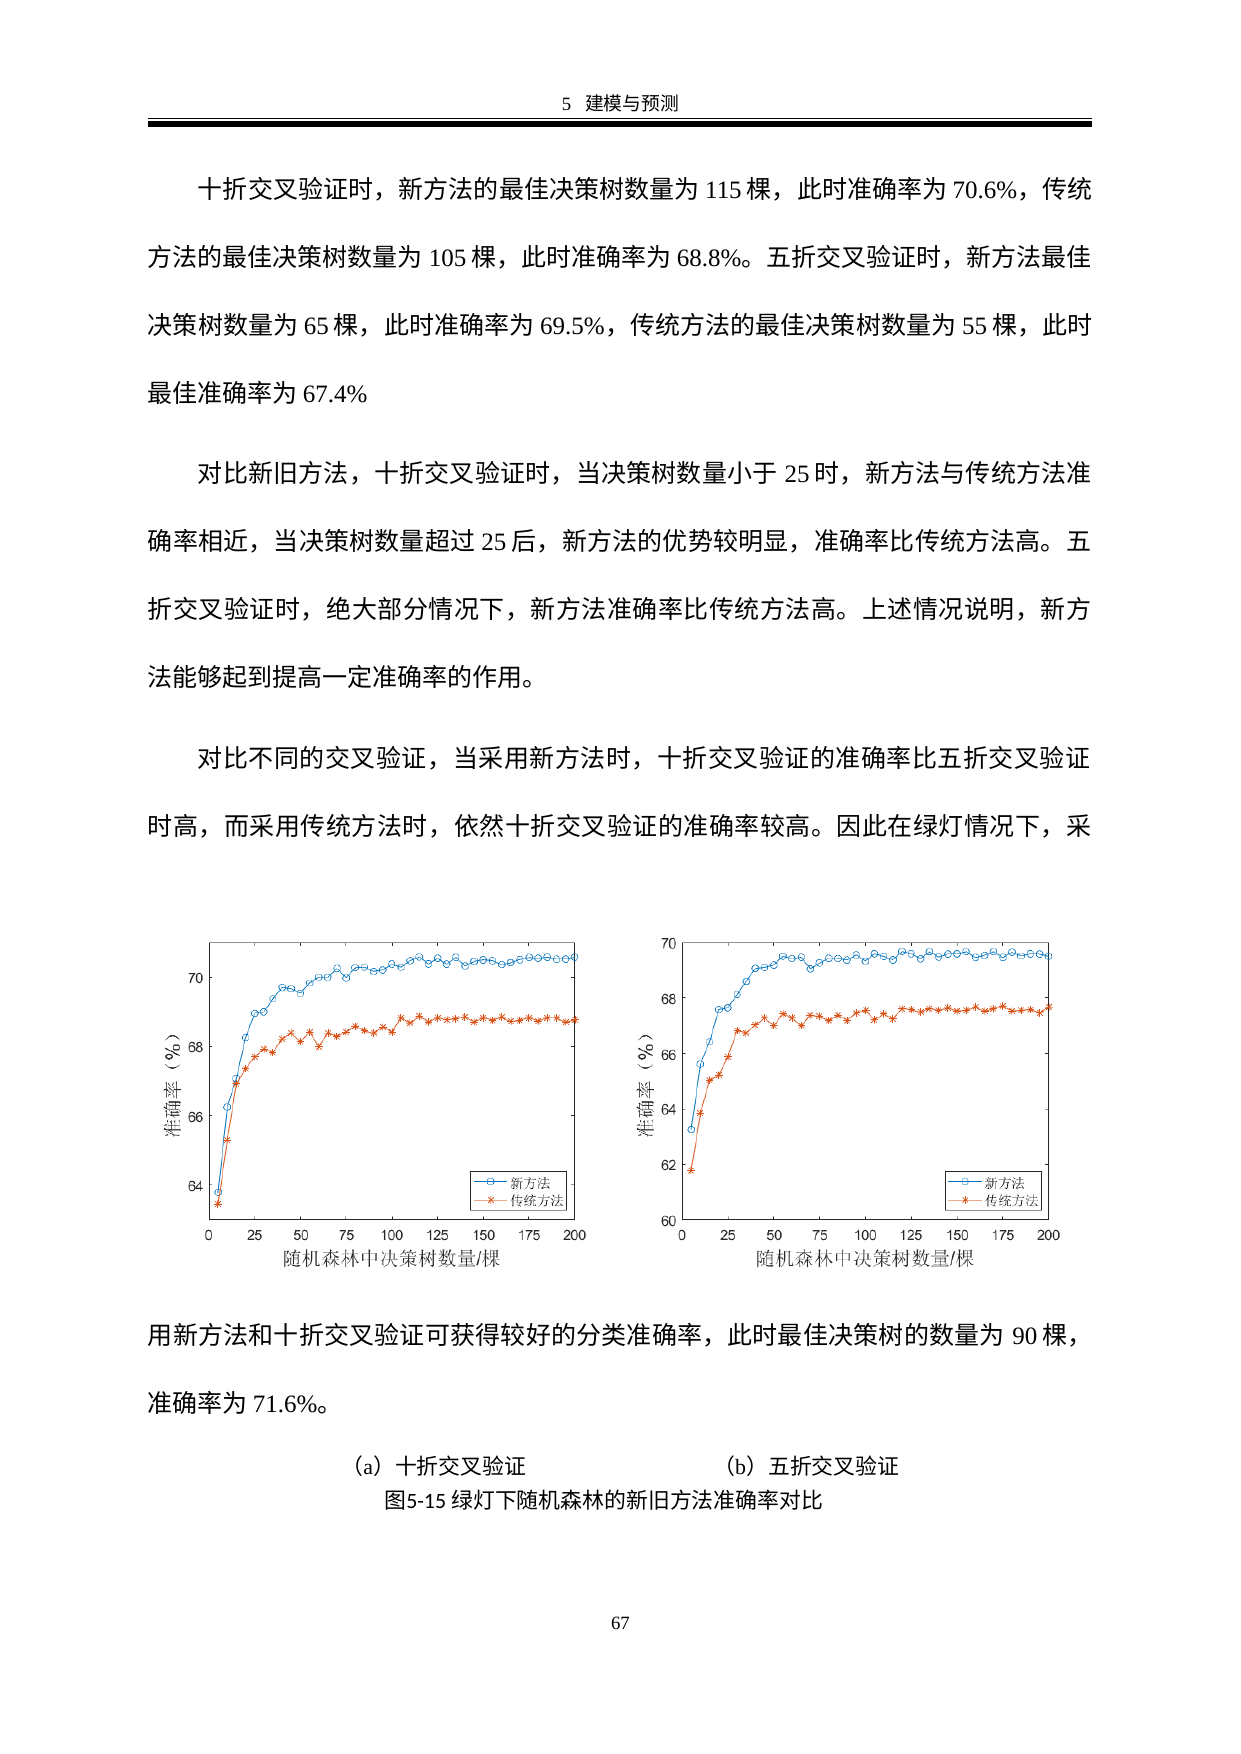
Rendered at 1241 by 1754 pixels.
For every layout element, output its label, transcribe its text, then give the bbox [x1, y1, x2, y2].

subtitle 绿灯下随机森林的新旧方法准确率对比 [148, 1482, 1092, 1516]
text 对比新旧方法，十折交叉验证时，当决策树数量小于25时，新方法与传统方法准确率相近，当决策树数量超过25后，新方法的优势较明显，准确率比传统方法高。五折交叉验证时，绝大部分情况下，新方法准确率比传统方法高。上述情况说明，新方法能够起到提高一定准确率的作用。 [148, 438, 1092, 710]
subtitle （a）十折交叉验证 （b）五折交叉验证 [148, 1448, 1092, 1482]
picture [620, 916, 1093, 1270]
picture [147, 916, 619, 1270]
text 十折交叉验证时，新方法的最佳决策树数量为115棵，此时准确率为70.6%，传统方法的最佳决策树数量为105棵，此时准确率为68.8%。五折交叉验证时，新方法最佳决策树数量为65棵，此时准确率为69.5%，传统方法的最佳决策树数量为55棵，此时最佳准确率为67.4% [148, 154, 1092, 426]
